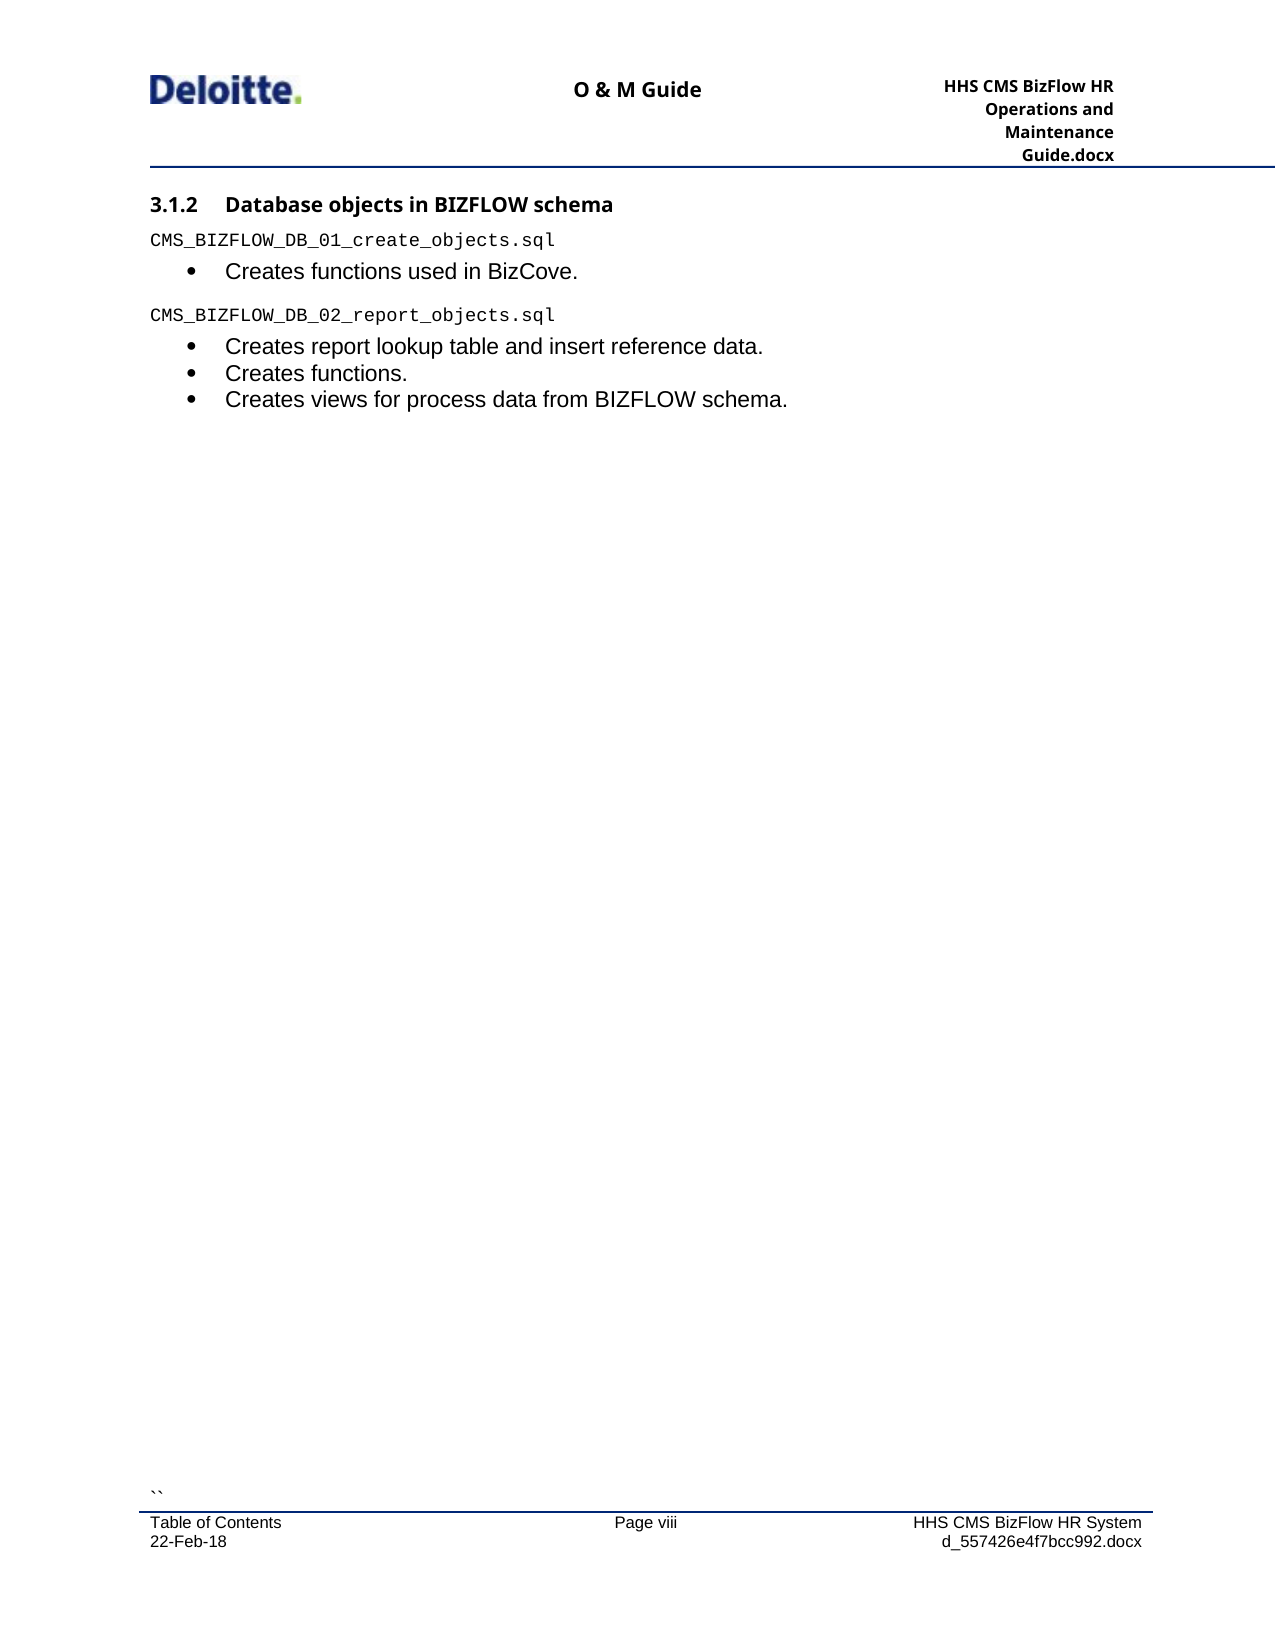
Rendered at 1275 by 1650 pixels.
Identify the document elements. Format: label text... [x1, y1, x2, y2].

list Creates views for process data from BIZFLOW schema. [187, 386, 1134, 412]
text CMS_BIZFLOW_DB_02_report_objects.sql [150, 306, 1134, 327]
list Creates functions. [187, 360, 1134, 386]
picture [150, 75, 302, 104]
text CMS_BIZFLOW_DB_01_create_objects.sql [150, 231, 1134, 252]
list Creates functions used in BizCove. [187, 258, 1134, 284]
list Creates report lookup table and insert reference data. [187, 333, 1134, 360]
subtitle Database objects in BIZFLOW schema [150, 190, 1134, 218]
